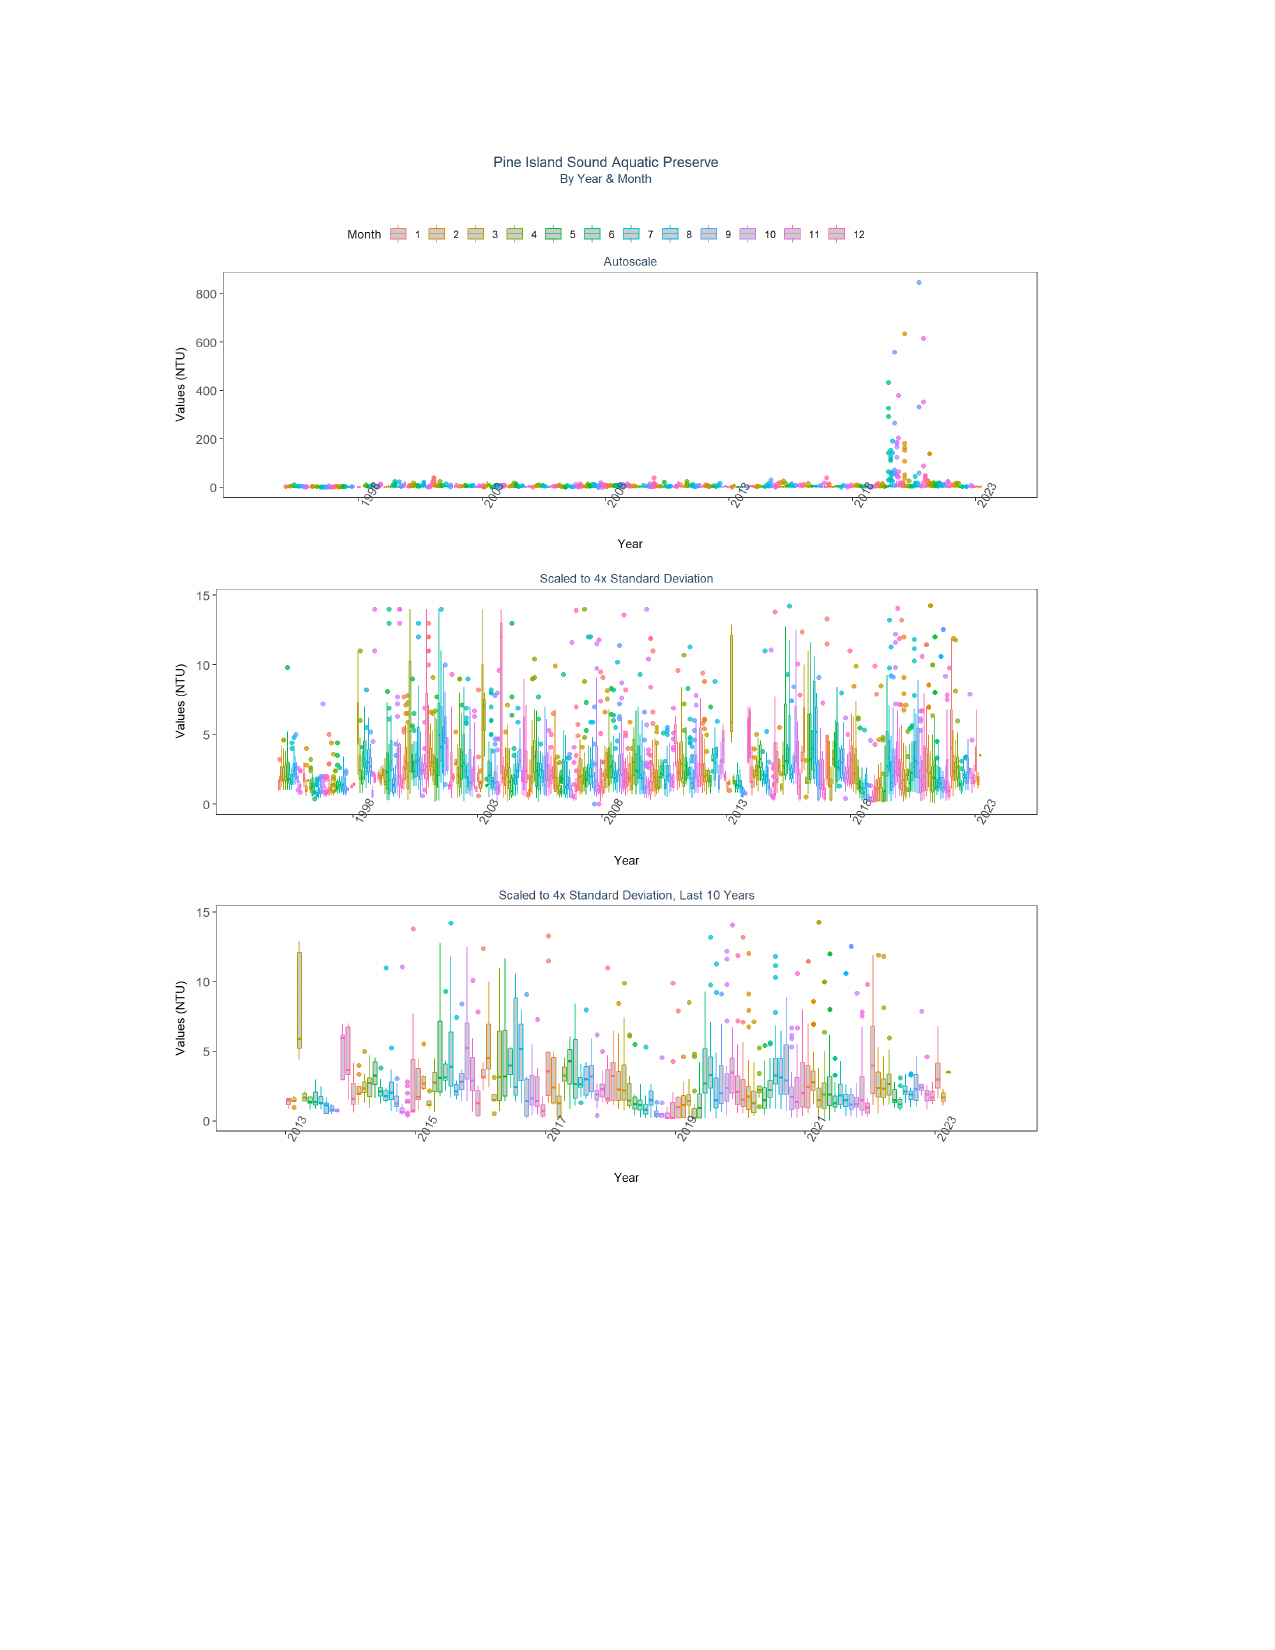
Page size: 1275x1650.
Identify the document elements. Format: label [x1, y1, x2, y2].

picture [168, 150, 1044, 1200]
